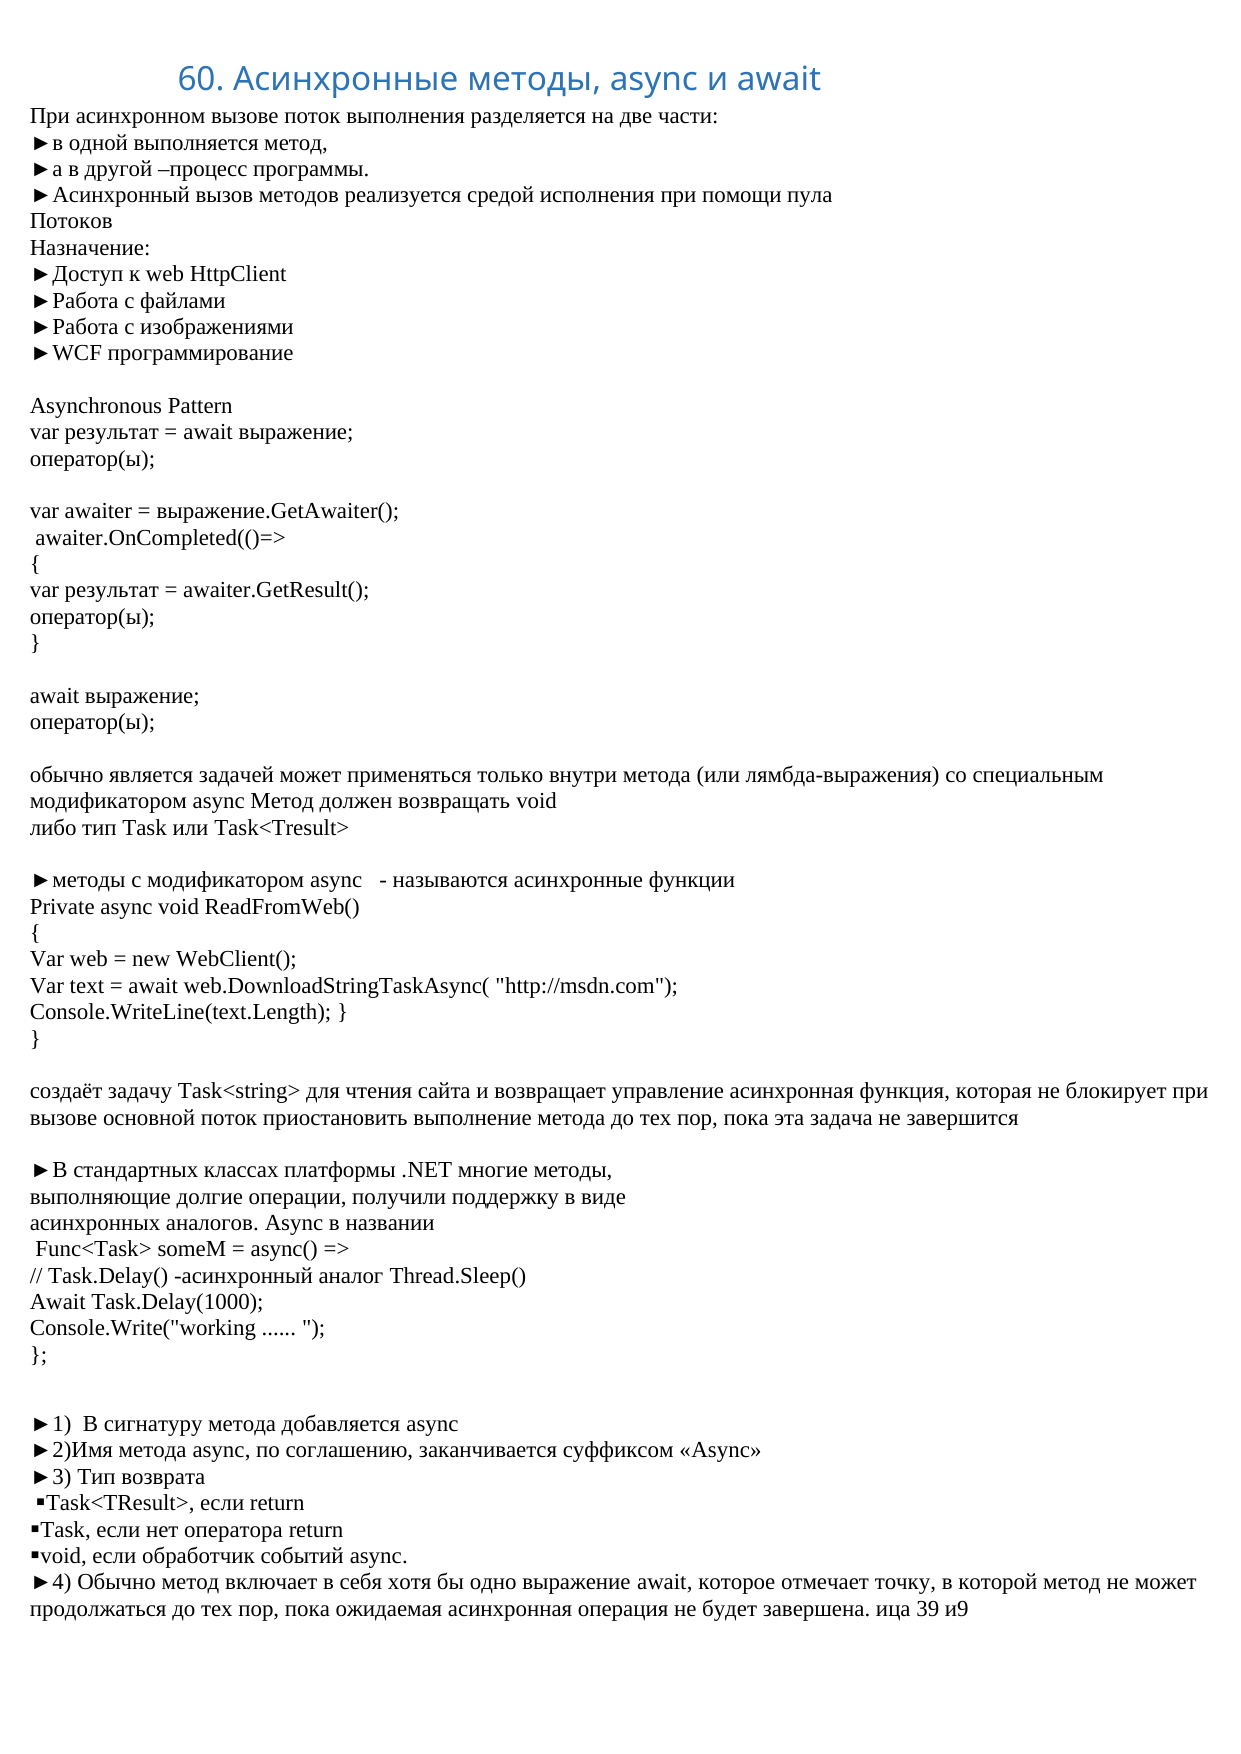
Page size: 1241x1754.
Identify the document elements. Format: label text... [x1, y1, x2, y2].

text ►в одной выполняется метод, [29, 128, 1211, 155]
text void, если обработчик событий async. [29, 1542, 1211, 1568]
text Var web = new WebClient(); [29, 946, 1211, 972]
text ►2)Имя метода async, по соглашению, заканчивается суффиксом «Async» [29, 1437, 1211, 1463]
text При асинхронном вызове поток выполнения разделяется на две части: [29, 102, 1211, 128]
text Asynchronous Pattern [29, 392, 1211, 418]
text } [29, 629, 1211, 656]
text } [29, 1024, 1211, 1051]
text создаёт задачу Task<string> для чтения сайта и возвращает управление асинхронная функция, которая не блокирует при вызове основной поток приостановить выполнение метода до тех пор, пока эта задача не завершится [29, 1077, 1211, 1130]
text либо тип Task или Task<Tresult> [29, 814, 1211, 840]
text awaiter.OnCompleted(()=> [29, 524, 1211, 550]
text оператор(ы); [29, 603, 1211, 629]
text ►1) В сигнатуру метода добавляется async [29, 1410, 1211, 1437]
text оператор(ы); [29, 445, 1211, 471]
text var результат = awaiter.GetResult(); [29, 577, 1211, 603]
text Await Task.Delay(1000); [29, 1288, 1211, 1314]
text Console.Write("working ...... "); [29, 1314, 1211, 1341]
text Private async void ReadFromWeb() [29, 893, 1211, 919]
text var awaiter = выражение.GetAwaiter(); [29, 497, 1211, 524]
text ►Работа с файлами [29, 287, 1211, 313]
text ►3) Тип возврата [29, 1463, 1211, 1489]
text Func<Task> someM = async() => [29, 1235, 1211, 1262]
text ►4) Обычно метод включает в себя хотя бы одно выражение await, которое отмечает точку, в которой метод не может продолжаться до тех пор, пока ожидаемая асинхронная операция не будет завершена. ица 39 и9 [29, 1568, 1211, 1621]
text Потоков [29, 208, 1211, 234]
text обычно является задачей может применяться только внутри метода (или лямбда-выражения) со специальным модификатором asynс Метод должен возвращать void [29, 761, 1211, 814]
text ►В стандартных классах платформы .NET многие методы, [29, 1156, 1211, 1183]
text await выражение; [29, 682, 1211, 708]
text Var text = await web.DownloadStringTaskAsync( "http://msdn.com"); [29, 972, 1211, 998]
text Console.WriteLine(text.Length); } [29, 998, 1211, 1024]
text Task<TResult>, если return [29, 1489, 1211, 1516]
text ►Асинхронный вызов методов реализуется средой исполнения при помощи пула [29, 181, 1211, 208]
text ►Доступ к web HttpClient [29, 260, 1211, 287]
text // Task.Delay() -асинхронный аналог Thread.Sleep() [29, 1262, 1211, 1288]
text Task, если нет оператора return [29, 1516, 1211, 1542]
text ►а в другой –процесс программы. [29, 155, 1211, 181]
text оператор(ы); [29, 708, 1211, 735]
subtitle 60. Асинхронные методы, async и await [177, 54, 1152, 100]
text var результат = await выражение; [29, 418, 1211, 445]
text ►методы с модификатором async - называются асинхронные функции [29, 866, 1211, 893]
text асинхронных аналогов. Async в названии [29, 1209, 1211, 1235]
text выполняющие долгие операции, получили поддержку в виде [29, 1183, 1211, 1209]
text ►Работа с изображениями [29, 313, 1211, 339]
text ►WCF программирование [29, 339, 1211, 366]
text }; [29, 1341, 1211, 1367]
text { [29, 550, 1211, 577]
text Назначение: [29, 234, 1211, 260]
text { [29, 919, 1211, 946]
